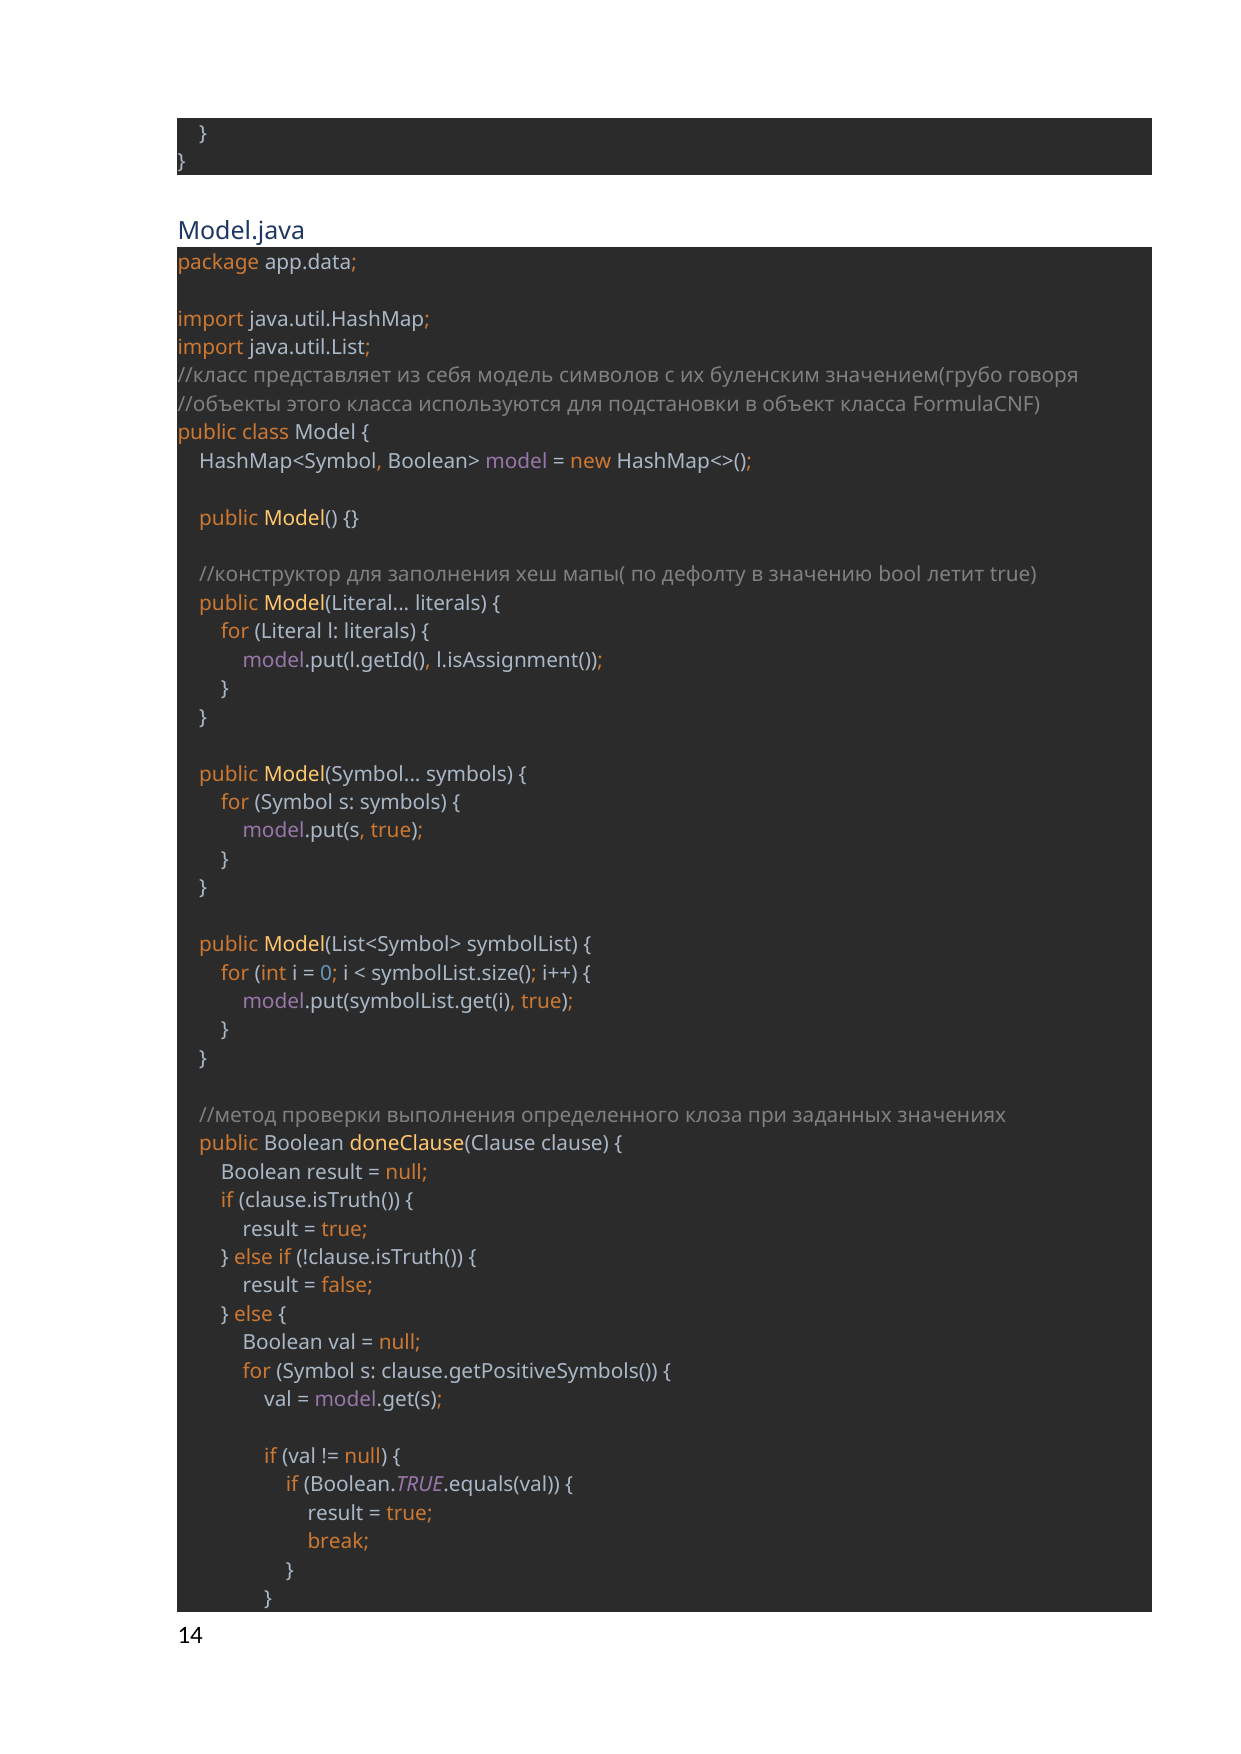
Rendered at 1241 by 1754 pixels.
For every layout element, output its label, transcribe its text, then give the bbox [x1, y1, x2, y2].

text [177, 247, 1152, 1612]
subtitle Model.java [177, 213, 1152, 247]
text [177, 118, 1152, 175]
